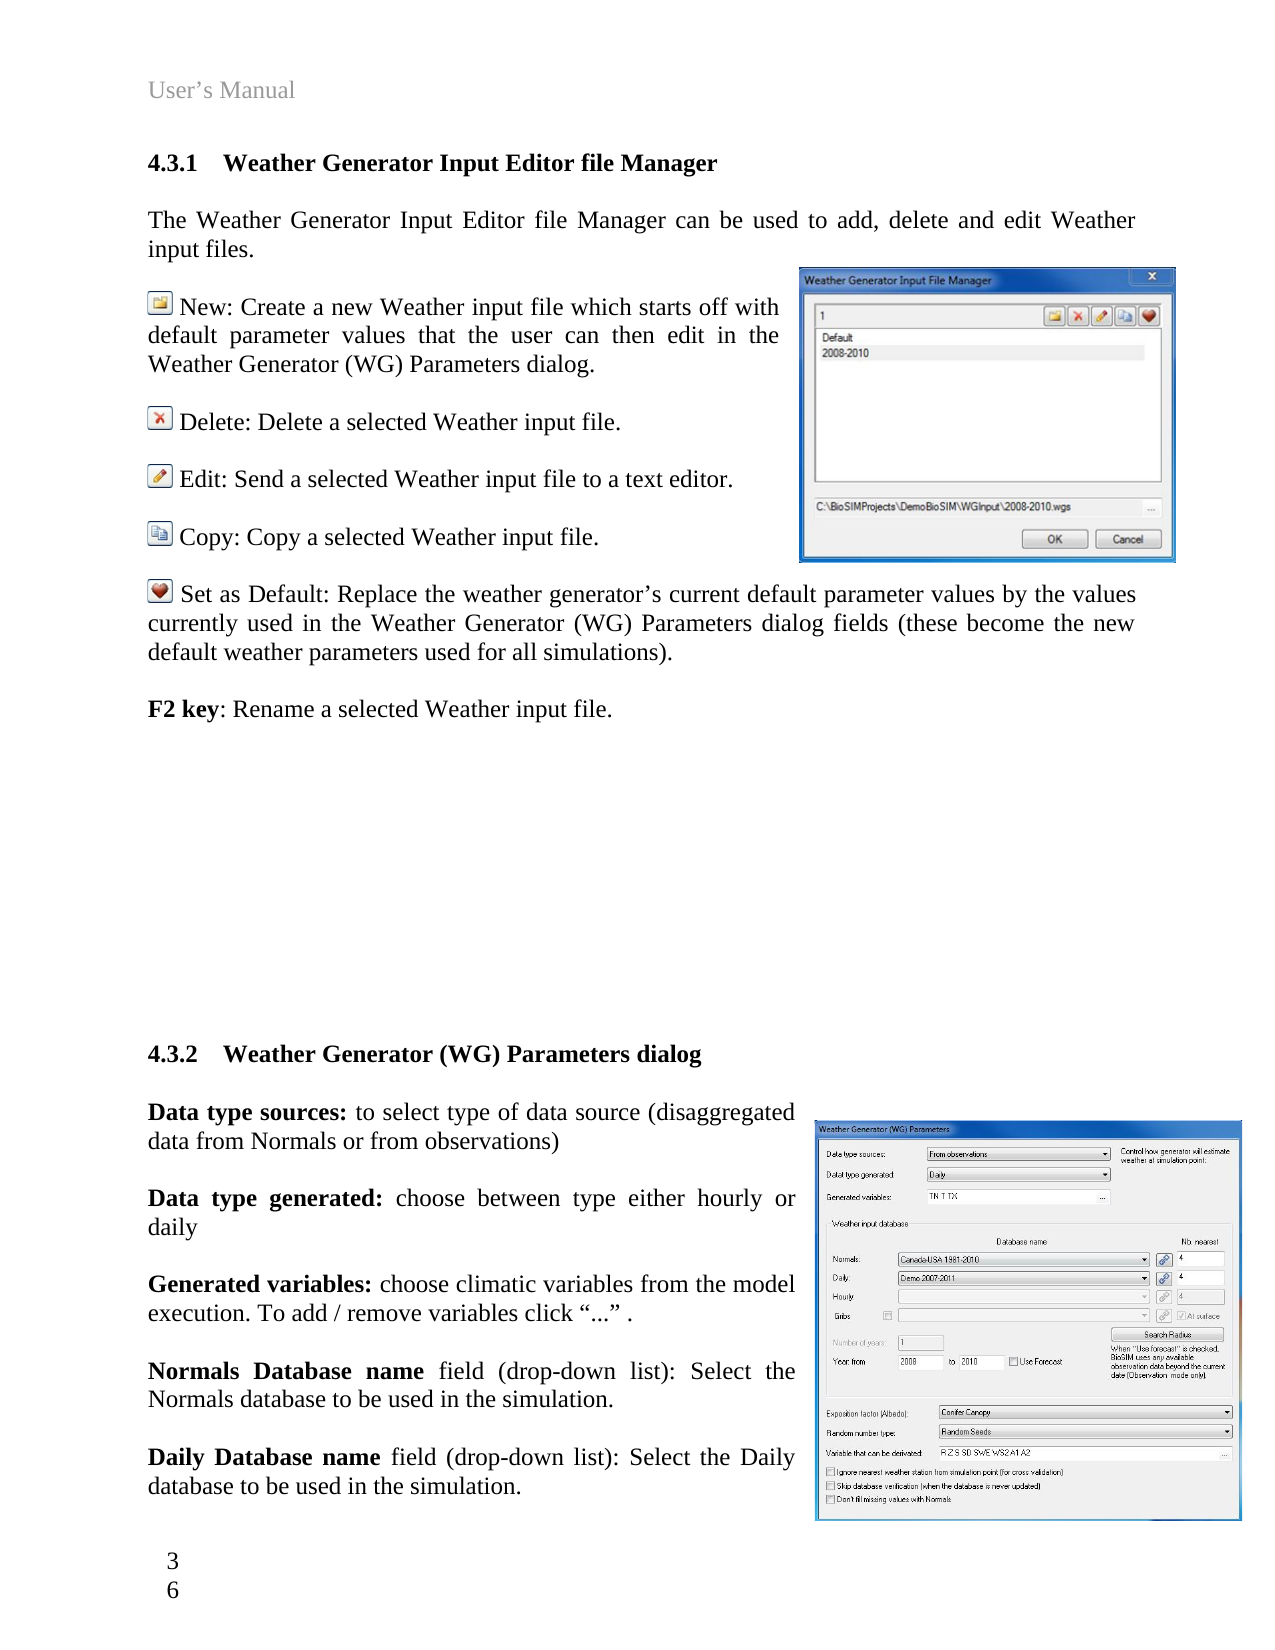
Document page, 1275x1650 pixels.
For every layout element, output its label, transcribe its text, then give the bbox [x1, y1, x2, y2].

picture [797, 267, 1176, 562]
text Edit: Send a selected Weather input file to a text editor. [148, 464, 797, 493]
text F2 key: Rename a selected Weather input file. [148, 694, 1137, 723]
text Data type sources: to select type of data source (disaggregated data from Normals or from observations) [148, 1097, 1137, 1154]
picture [147, 521, 173, 546]
text New: Create a new Weather input file which starts off with default parameter values that the user can then edit in the Weather Generator (WG) Parameters dialog. [148, 291, 797, 378]
subtitle Weather Generator (WG) Parameters dialog [148, 1039, 1137, 1068]
text Set as Default: Replace the weather generator’s current default parameter values by the values currently used in the Weather Generator (WG) Parameters dialog fields (these become the new default weather parameters used for all simulations). [148, 579, 1137, 666]
subtitle Weather Generator Input Editor file Manager [148, 148, 1137, 176]
text Delete: Delete a selected Weather input file. [148, 407, 797, 435]
text Data type generated: choose between type either hourly or daily [148, 1183, 813, 1241]
picture [147, 406, 173, 430]
text Daily Database name field (drop-down list): Select the Daily database to be used in the simulation. [148, 1442, 813, 1499]
picture [813, 1120, 1243, 1521]
picture [147, 464, 173, 488]
text Normals Database name field (drop-down list): Select the Normals database to be used in the simulation. [148, 1356, 813, 1413]
text The Weather Generator Input Editor file Manager can be used to add, delete and edit Weather input files. [148, 205, 1137, 263]
picture [147, 579, 173, 603]
picture [147, 291, 173, 315]
text Generated variables: choose climatic variables from the model execution. To add / remove variables click “...” . [148, 1269, 813, 1327]
text Copy: Copy a selected Weather input file. [148, 522, 797, 551]
